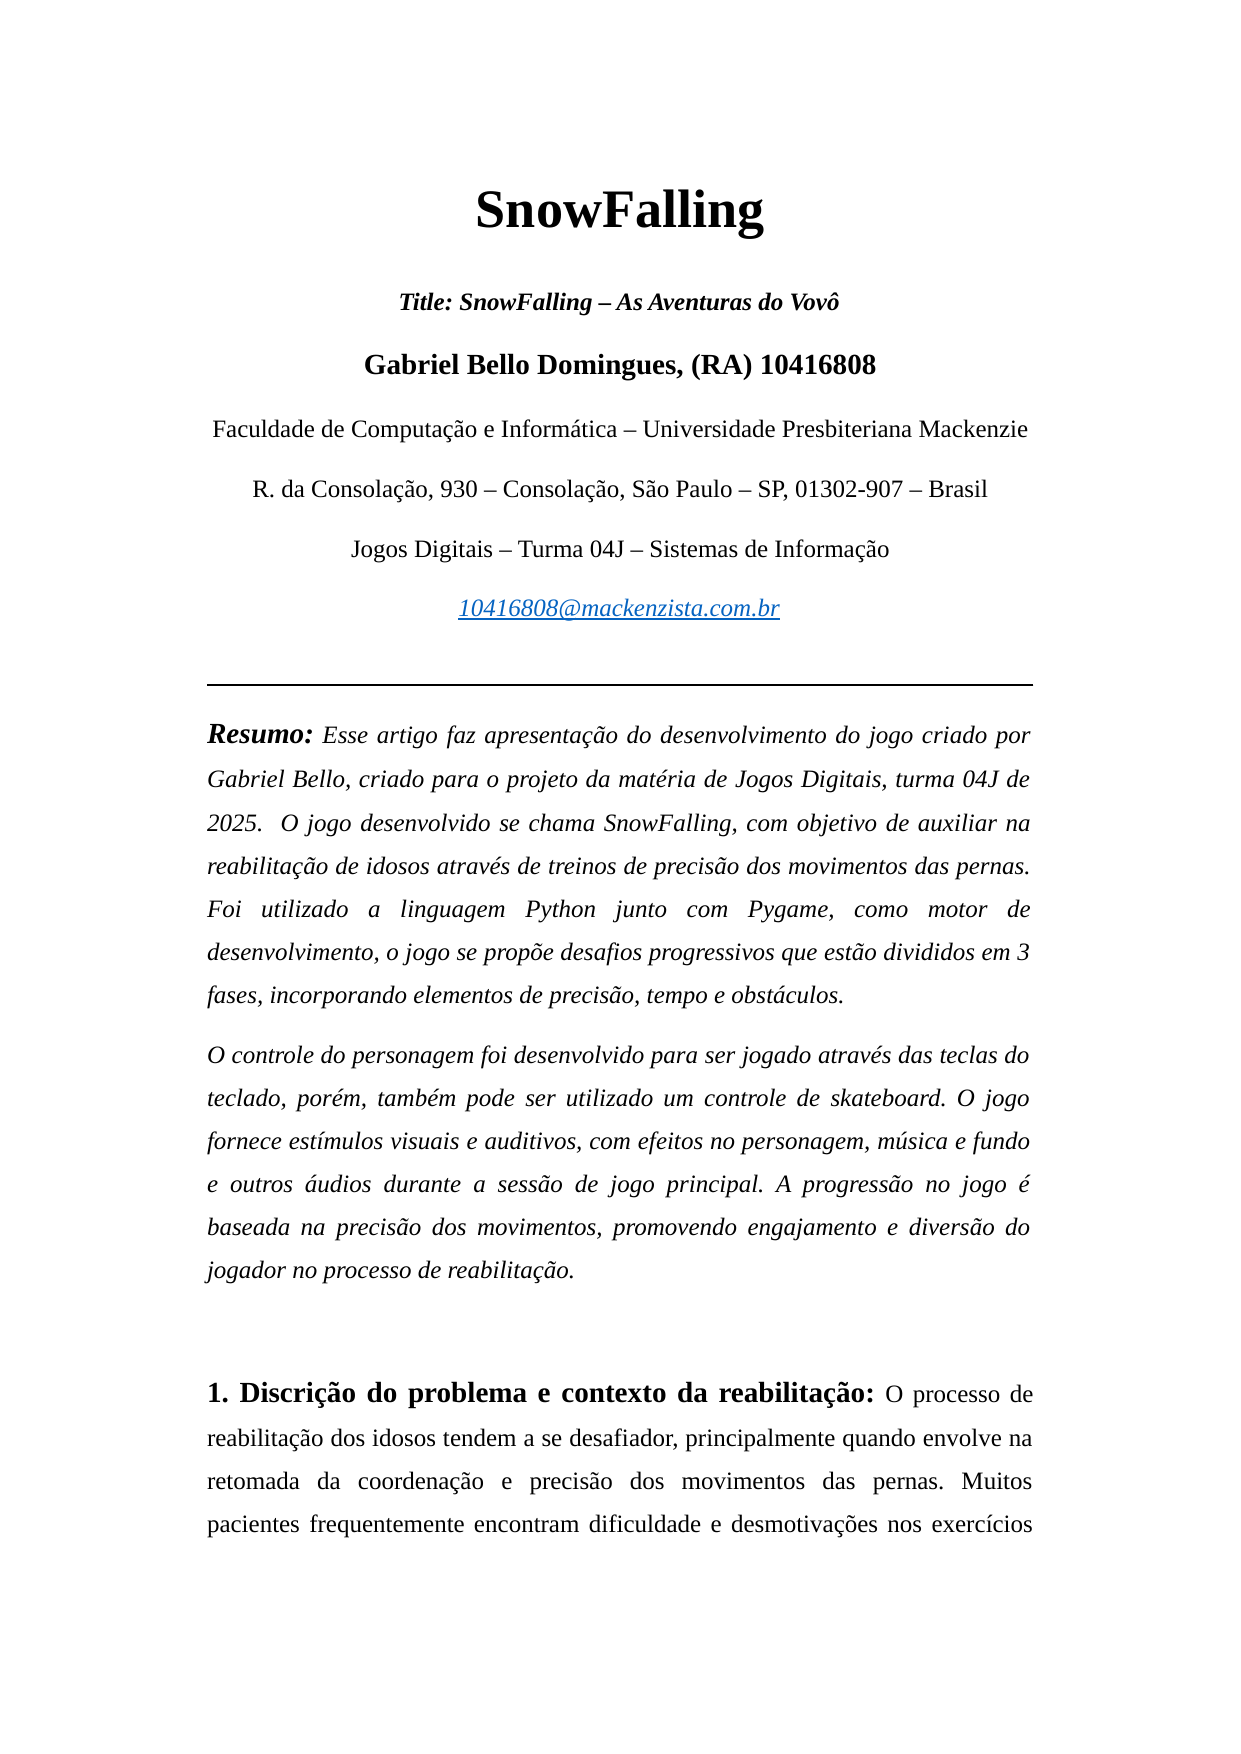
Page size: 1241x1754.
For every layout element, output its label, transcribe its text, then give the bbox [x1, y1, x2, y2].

text Resumo: Esse artigo faz apresentação do desenvolvimento do jogo criado por Gabriel Bello, criado para o projeto da matéria de Jogos Digitais, turma 04J de 2025. O jogo desenvolvido se chama SnowFalling, com objetivo de auxiliar na reabilitação de idosos através de treinos de precisão dos movimentos das pernas. Foi utilizado a linguagem Python junto com Pygame, como motor de desenvolvimento, o jogo se propõe desafios progressivos que estão divididos em 3 fases, incorporando elementos de precisão, tempo e obstáculos. [207, 717, 1033, 1009]
text Title: SnowFalling – As Aventuras do Vovô [207, 287, 1033, 316]
text Gabriel Bello Domingues, (RA) 10416808 [207, 347, 1033, 381]
text SnowFalling [207, 177, 1033, 239]
text Faculdade de Computação e Informática – Universidade Presbiteriana Mackenzie [207, 414, 1033, 443]
text 10416808@mackenzista.com.br [207, 593, 1033, 622]
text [207, 1375, 1033, 1538]
text O controle do personagem foi desenvolvido para ser jogado através das teclas do teclado, porém, também pode ser utilizado um controle de skateboard. O jogo fornece estímulos visuais e auditivos, com efeitos no personagem, música e fundo e outros áudios durante a sessão de jogo principal. A progressão no jogo é baseada na precisão dos movimentos, promovendo engajamento e diversão do jogador no processo de reabilitação. [207, 1040, 1033, 1284]
text Jogos Digitais – Turma 04J – Sistemas de Informação [207, 534, 1033, 562]
text R. da Consolação, 930 – Consolação, São Paulo – SP, 01302-907 – Brasil [207, 474, 1033, 503]
